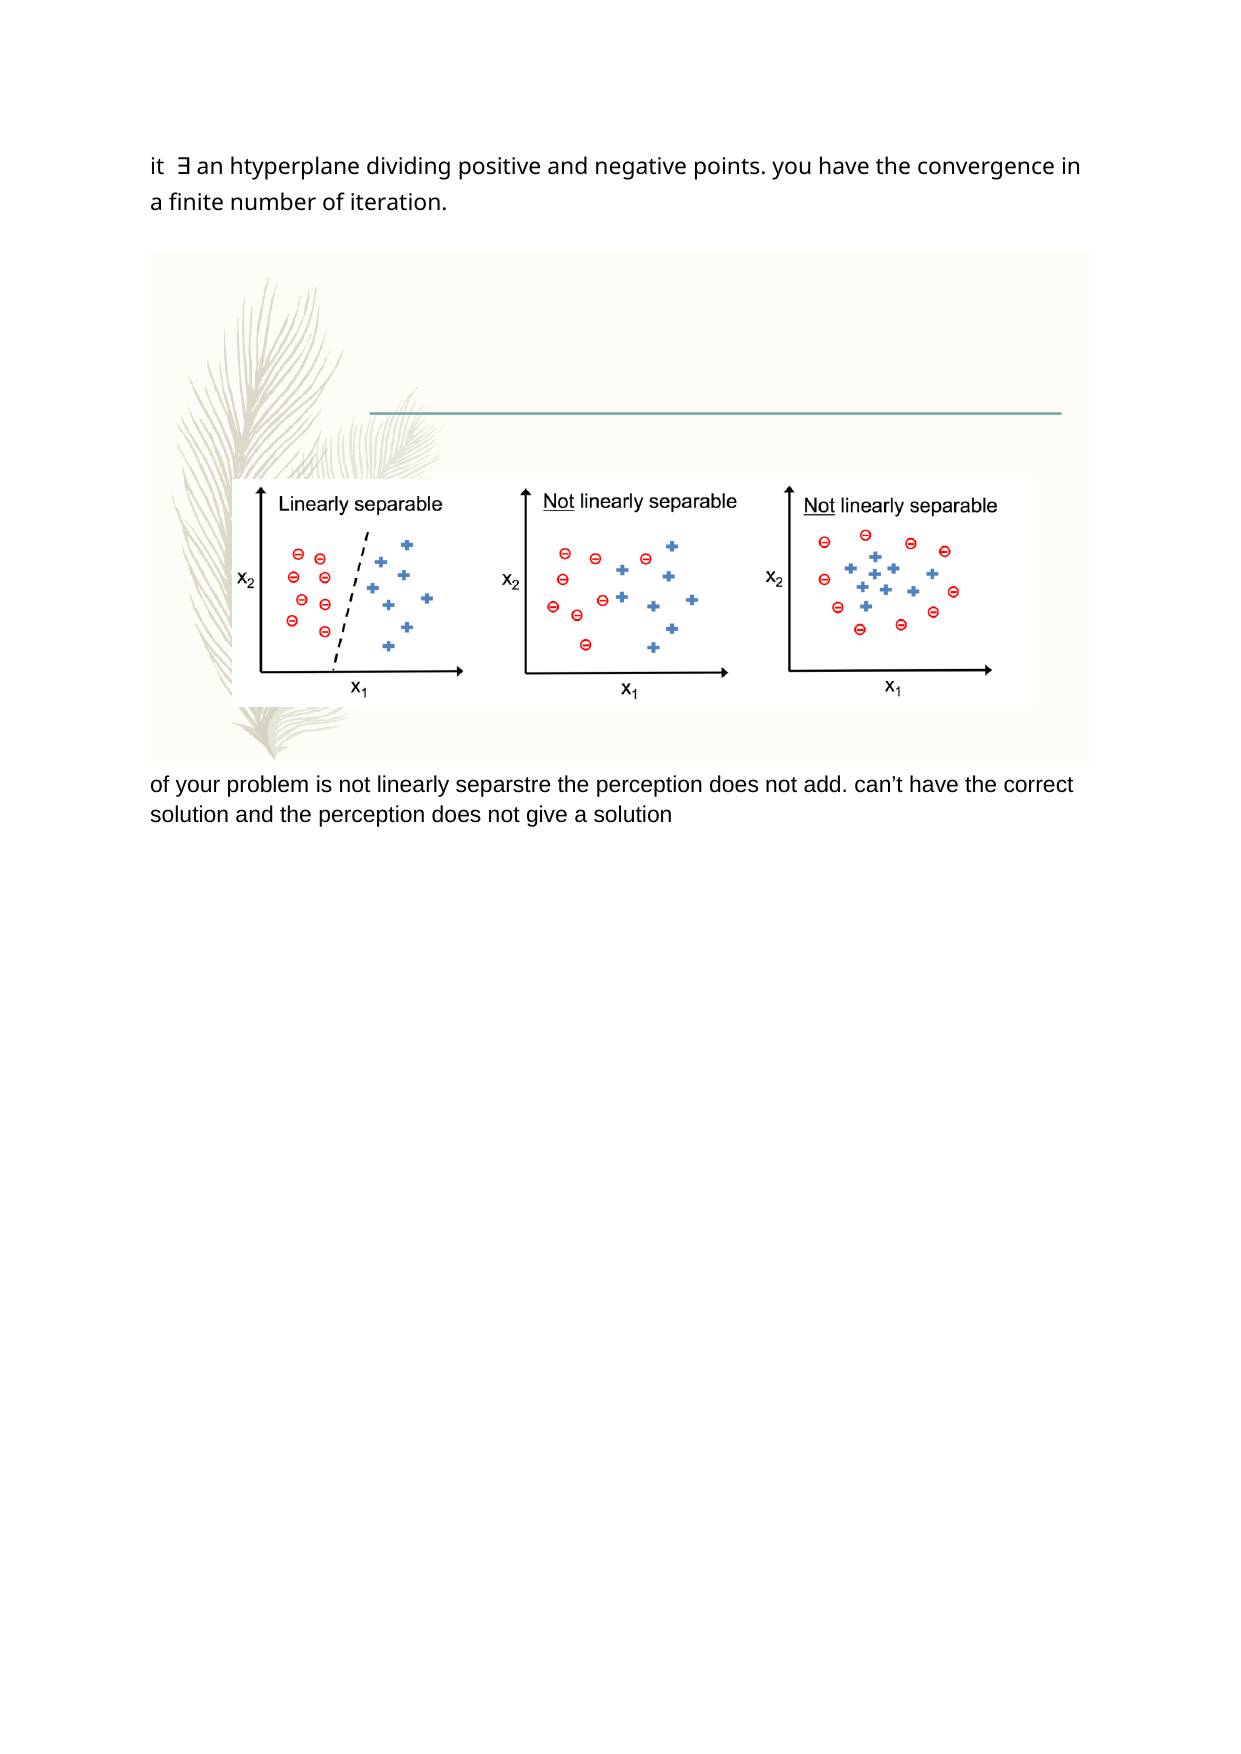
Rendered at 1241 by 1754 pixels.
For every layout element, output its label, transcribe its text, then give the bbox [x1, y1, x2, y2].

text it ∃ an htyperplane dividing positive and negative points. you have the convergence in a finite number of iteration. [150, 150, 1090, 217]
picture [150, 252, 1091, 767]
text of your problem is not linearly separstre the perception does not add. can’t have the correct solution and the perception does not give a solution [150, 771, 1090, 827]
